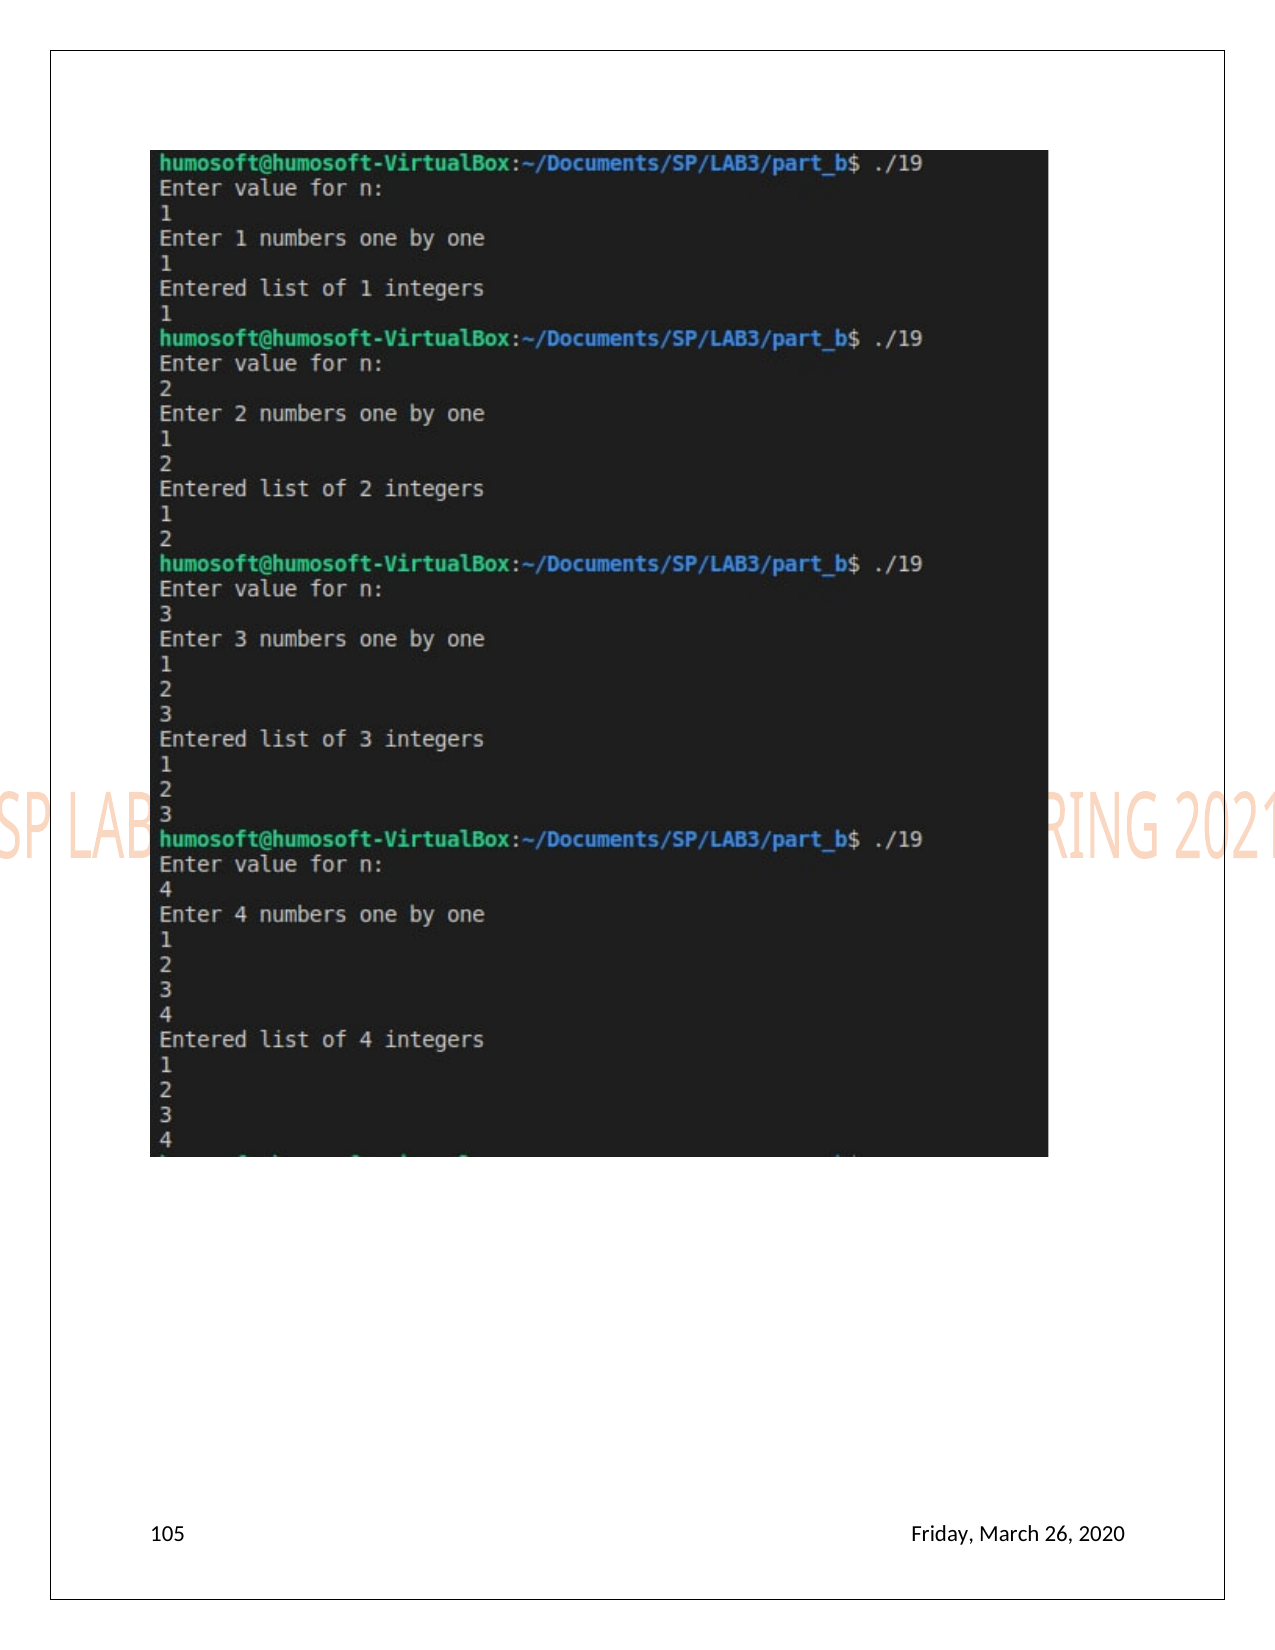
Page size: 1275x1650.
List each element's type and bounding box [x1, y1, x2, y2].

picture [150, 150, 1049, 1157]
